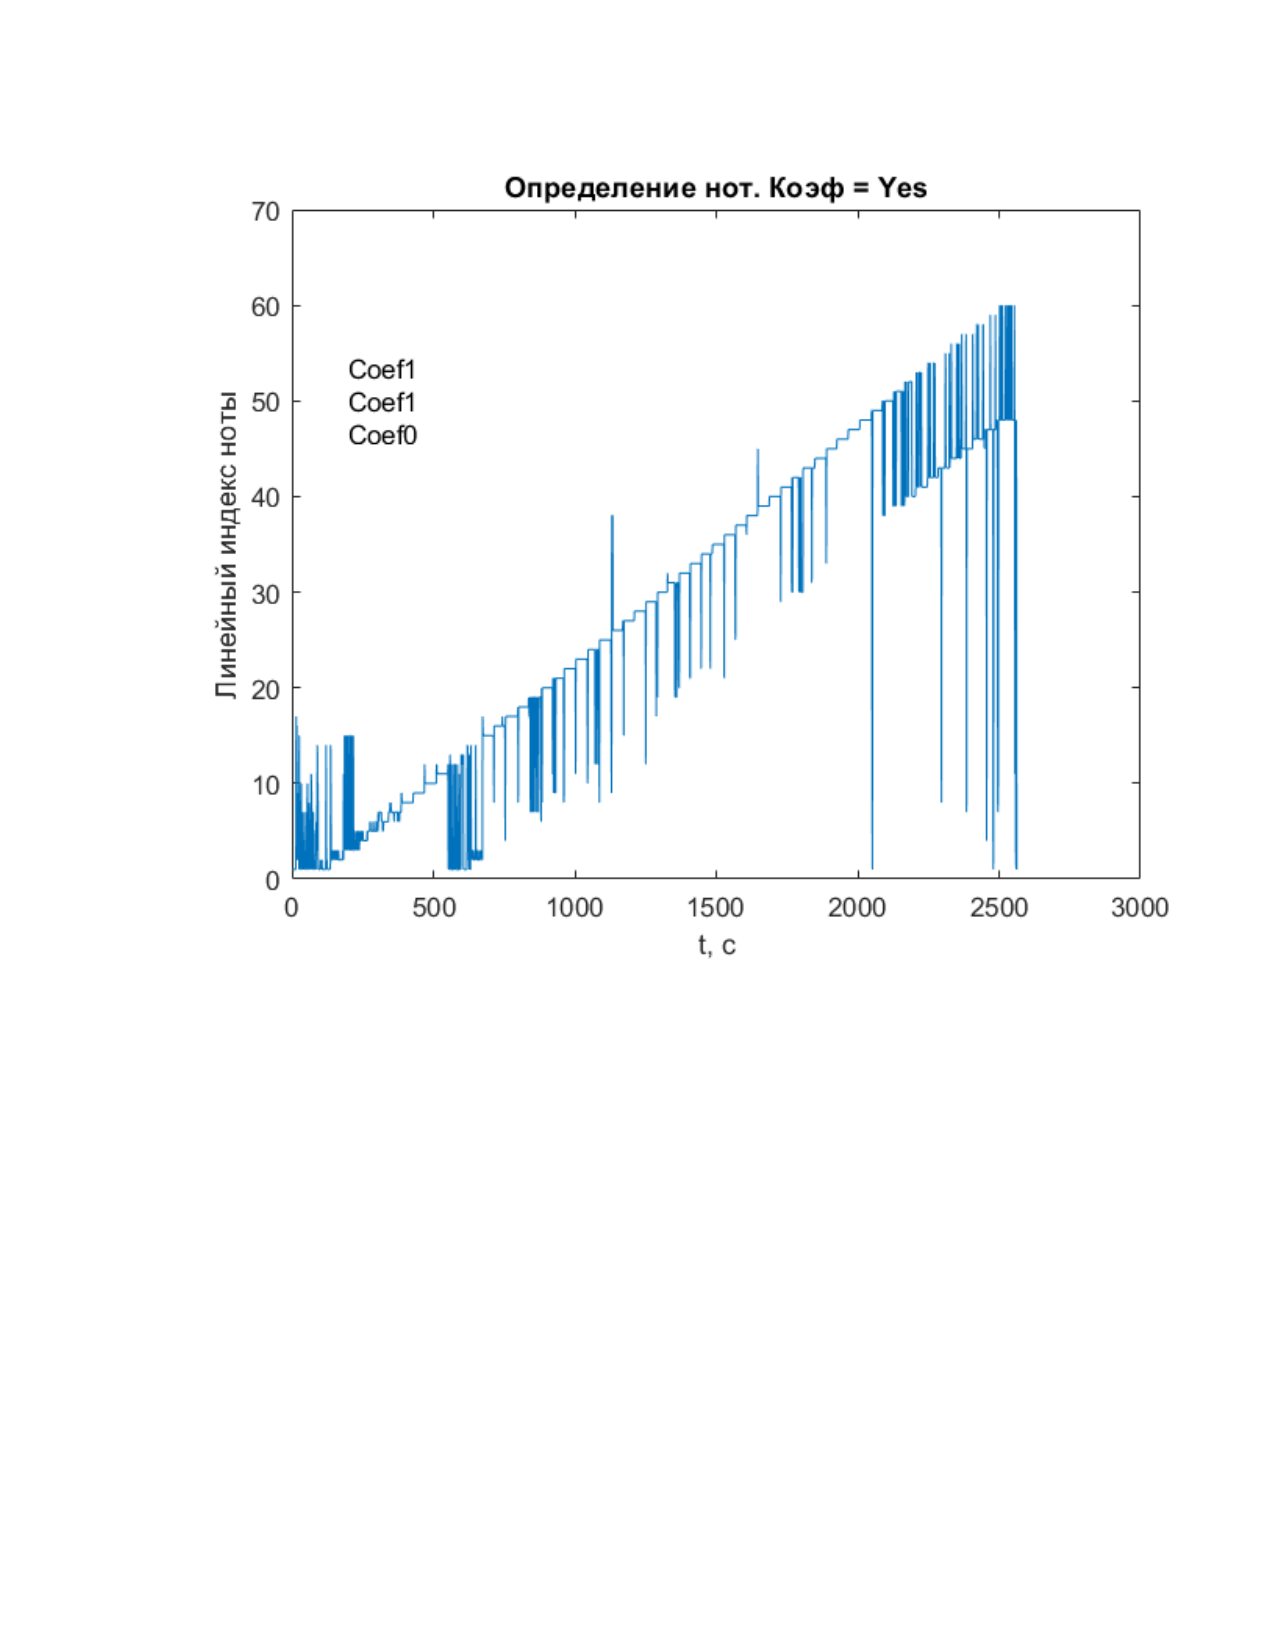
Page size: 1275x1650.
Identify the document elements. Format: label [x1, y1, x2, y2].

picture [150, 150, 1244, 970]
